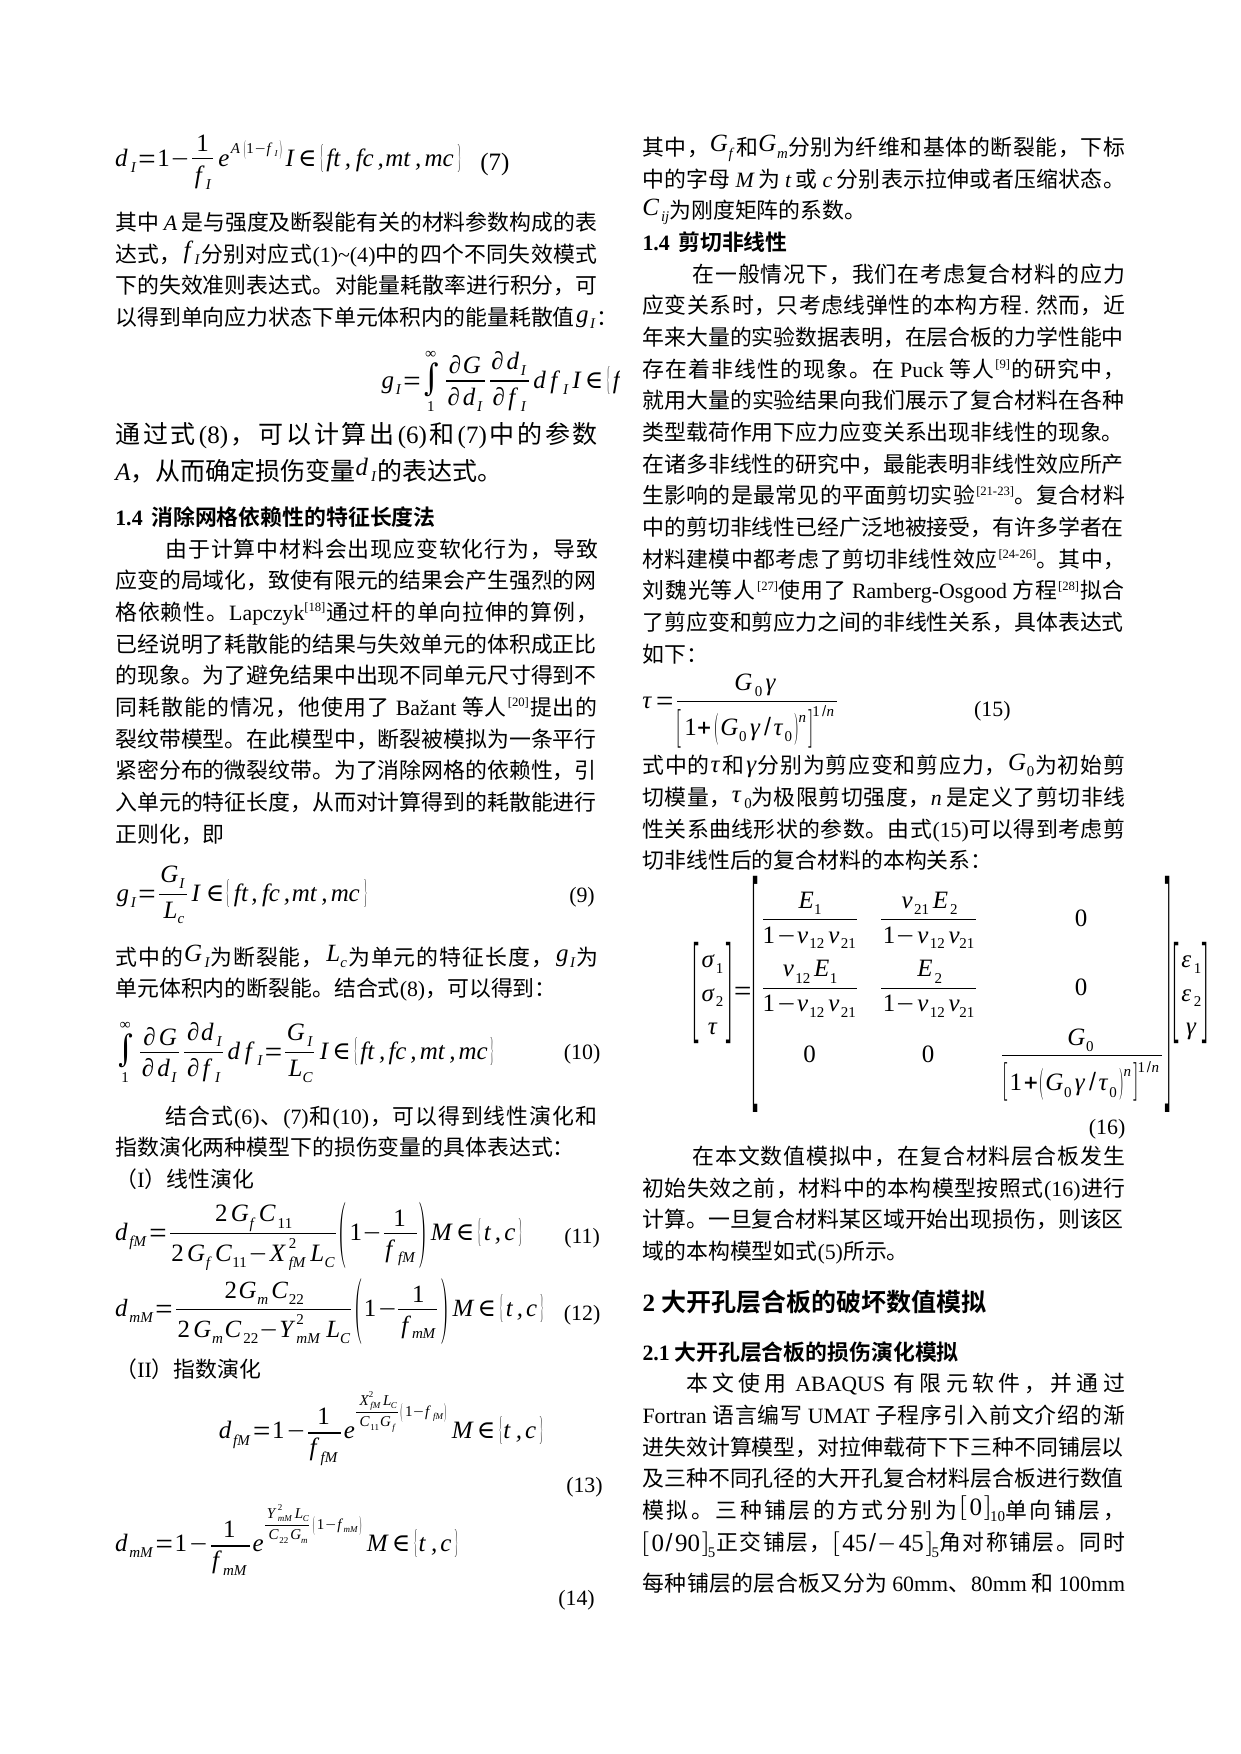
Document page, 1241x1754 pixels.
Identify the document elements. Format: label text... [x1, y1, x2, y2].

text 在本文数值模拟中，在复合材料层合板发生初始失效之前，材料中的本构模型按照式(16)进行计算。一旦复合材料某区域开始出现损伤，则该区域的本构模型如式(5)所示。 [642, 1139, 1125, 1266]
text 结合式(6)、(7)和(10)，可以得到线性演化和指数演化两种模型下的损伤变量的具体表达式： [115, 1099, 598, 1162]
text (7) [115, 130, 598, 193]
text 其中，和分别为纤维和基体的断裂能，下标中的字母M为t或c分别表示拉伸或者压缩状态。为刚度矩阵的系数。 [642, 130, 1125, 225]
text (11) [115, 1200, 598, 1270]
text （II）指数演化 [115, 1352, 598, 1384]
text (13) [115, 1472, 602, 1497]
text (10) [56, 1016, 598, 1086]
text (9) [115, 861, 598, 927]
text 式中的为断裂能，为单元的特征长度，为单元体积内的断裂能。结合式(8)，可以得到： [115, 940, 598, 1003]
text 由于计算中材料会出现应变软化行为，导致应变的局域化，致使有限元的结果会产生强烈的网格依赖性。Lapczyk[18]通过杆的单向拉伸的算例，已经说明了耗散能的结果与失效单元的体积成正比的现象。为了避免结果中出现不同单元尺寸得到不同耗散能的情况，他使用了Bažant等人[20]提出的裂纹带模型。在此模型中，断裂被模拟为一条平行紧密分布的微裂纹带。为了消除网格的依赖性，引入单元的特征长度，从而对计算得到的耗散能进行正则化，即 [115, 532, 598, 848]
text 2 大开孔层合板的破坏数值模拟 [642, 1282, 1125, 1318]
text (12) [86, 1276, 598, 1346]
text 在一般情况下，我们在考虑复合材料的应力应变关系时，只考虑线弹性的本构方程. 然而，近年来大量的实验数据表明，在层合板的力学性能中存在着非线性的现象。在Puck等人[9]的研究中，就用大量的实验结果向我们展示了复合材料在各种类型载荷作用下应力应变关系出现非线性的现象。在诸多非线性的研究中，最能表明非线性效应所产生影响的是最常见的平面剪切实验[21-23]。复合材料中的剪切非线性已经广泛地被接受，有许多学者在材料建模中都考虑了剪切非线性效应[24-26]。其中，刘魏光等人[27]使用了Ramberg-Osgood方程[28]拟合了剪应变和剪应力之间的非线性关系，具体表达式如下： [642, 257, 1125, 668]
text 2.1大开孔层合板的损伤演化模拟 [642, 1334, 1125, 1366]
text 其中A是与强度及断裂能有关的材料参数构成的表达式，分别对应式(1)~(4)中的四个不同失效模式下的失效准则表达式。对能量耗散率进行积分，可以得到单向应力状态下单元体积内的能量耗散值： [115, 205, 598, 332]
text (8) 通过式(8)，可以计算出(6)和(7)中的参数A，从而确定损伤变量的表达式。 [115, 344, 598, 487]
text 1.4 消除网格依赖性的特征长度法 [115, 500, 598, 532]
text (15) [642, 668, 1125, 748]
text （I）线性演化 [115, 1162, 598, 1194]
text 式中的和分别为剪应变和剪应力，为初始剪切模量，为极限剪切强度，n是定义了剪切非线性关系曲线形状的参数。由式(15)可以得到考虑剪切非线性后的复合材料的本构关系： [642, 748, 1125, 875]
text 1.4 剪切非线性 [642, 225, 1125, 257]
text (16) [642, 1114, 1125, 1139]
text (14) [115, 1584, 598, 1610]
